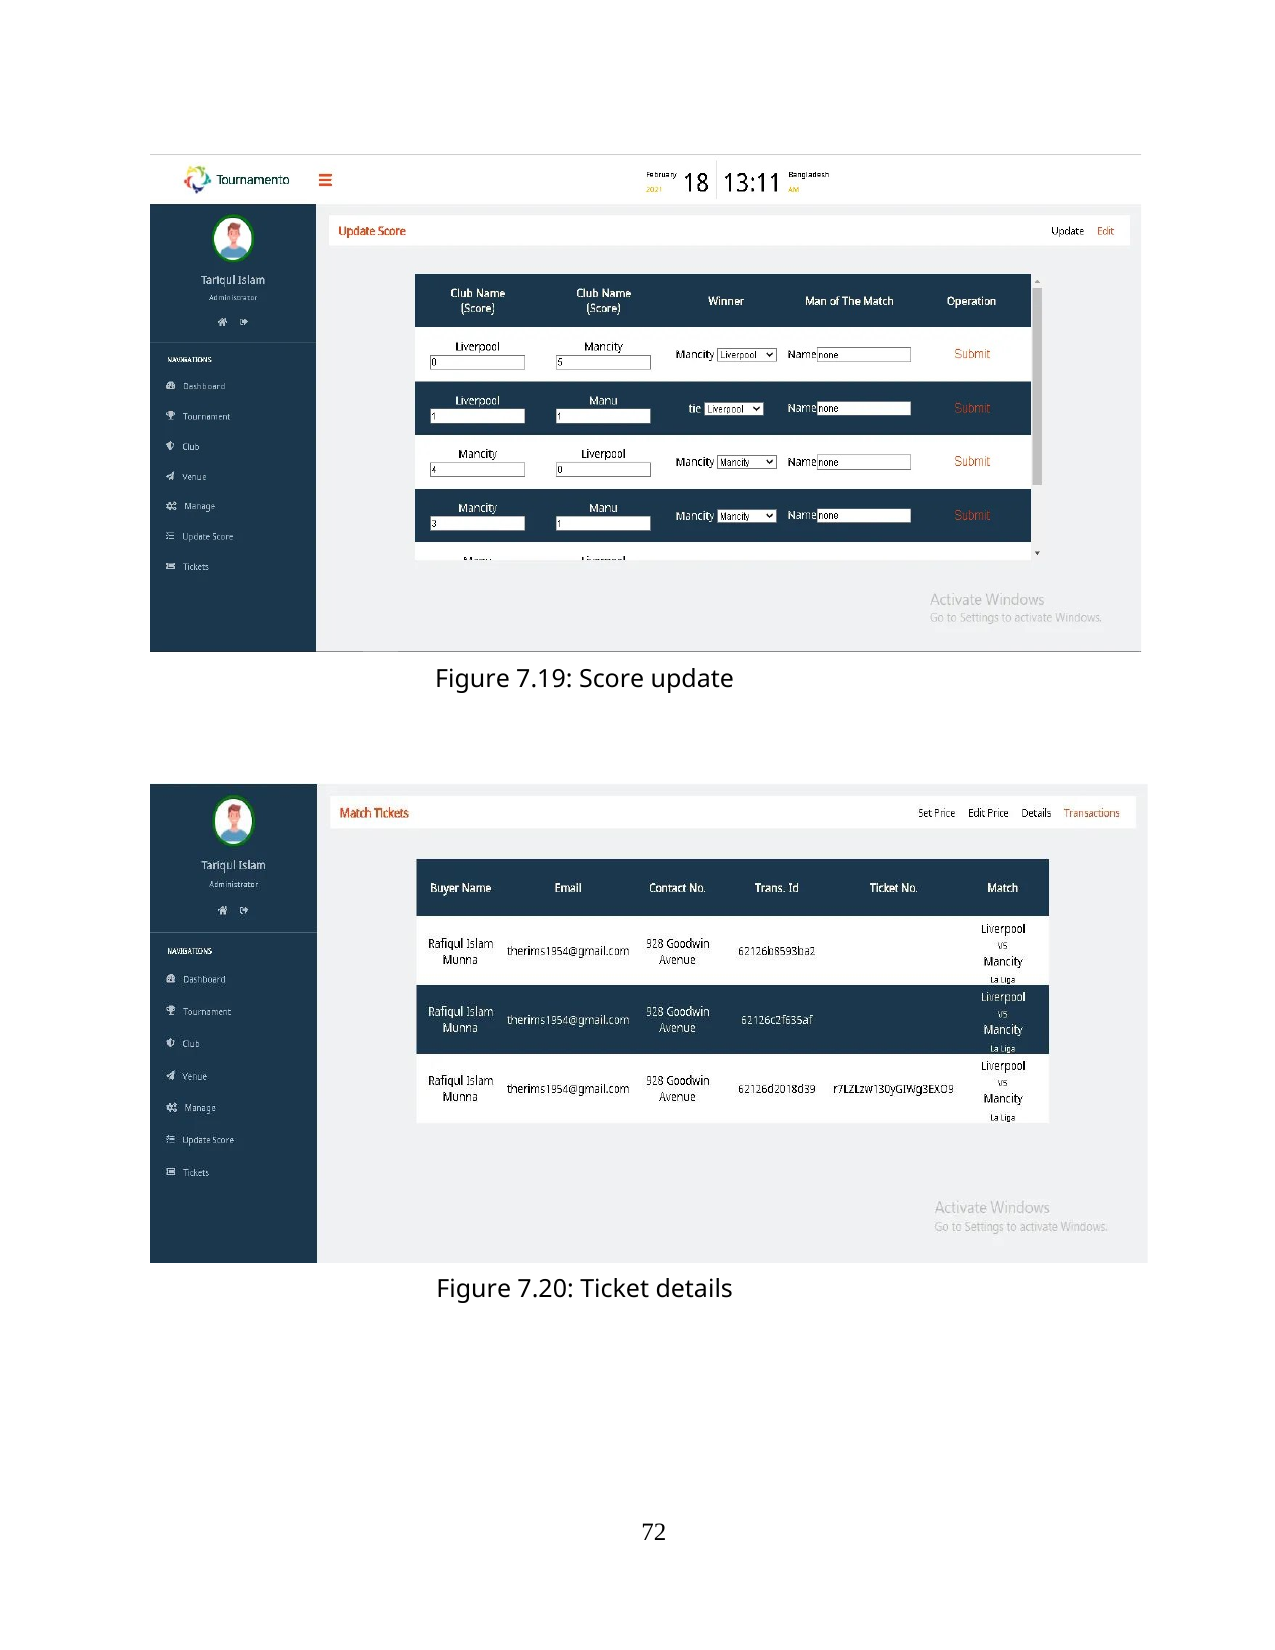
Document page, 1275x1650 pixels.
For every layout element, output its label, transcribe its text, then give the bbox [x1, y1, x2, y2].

picture [150, 783, 1148, 1263]
picture [150, 150, 1142, 652]
subtitle Figure 7.20: Ticket details [182, 1271, 987, 1305]
subtitle Figure 7.19: Score update [182, 661, 987, 694]
